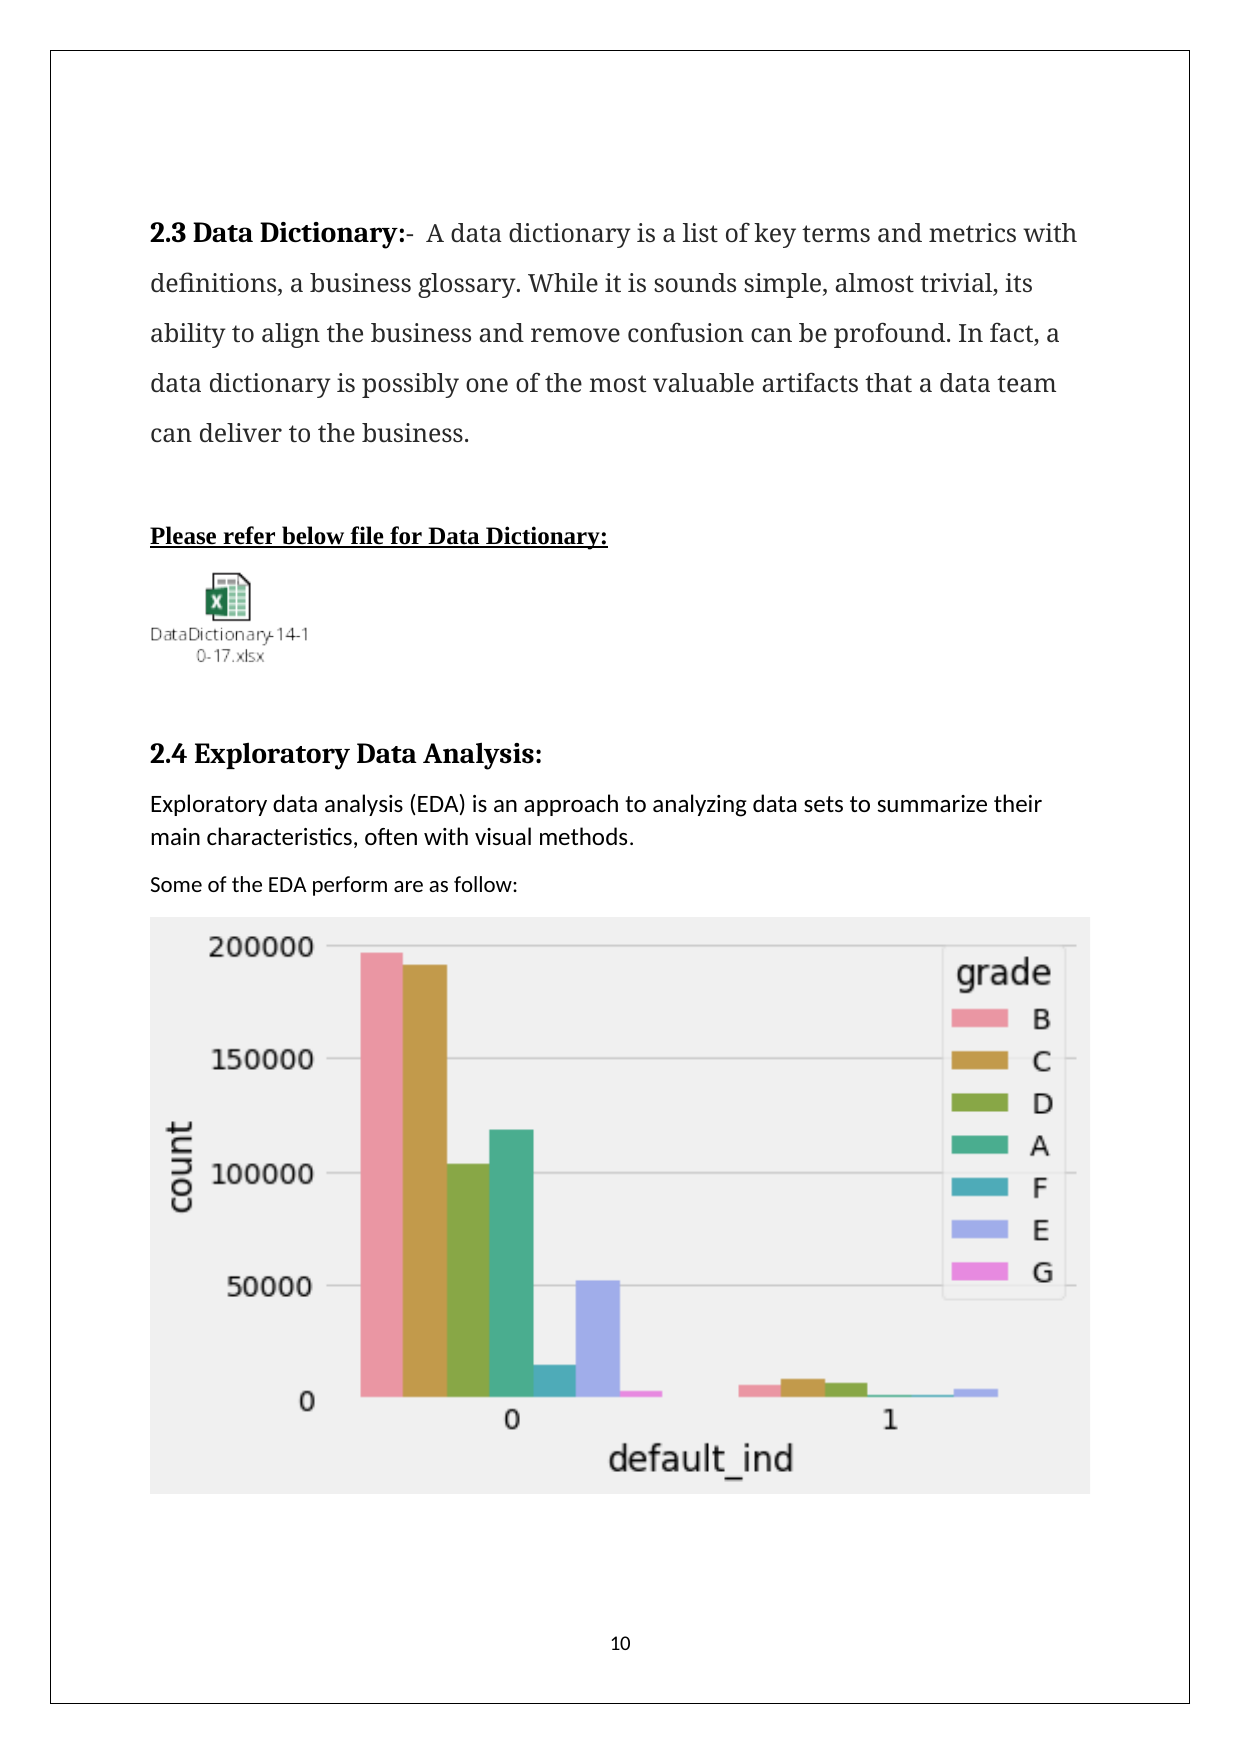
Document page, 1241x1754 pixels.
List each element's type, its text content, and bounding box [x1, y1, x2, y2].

text Please refer below file for Data Dictionary: [150, 500, 1090, 550]
text 2.3 Data Dictionary:- A data dictionary is a list of key terms and metrics with definitions, a business glossary. While it is sounds simple, almost trivial, its ability to align the business and remove confusion can be profound. In fact, a data dictionary is possibly one of the most valuable artifacts that a data team can deliver to the business. [150, 200, 1090, 450]
text Some of the EDA perform are as follow: [150, 871, 1090, 898]
subtitle 2.4 Exploratory Data Analysis: [150, 738, 1090, 771]
text Exploratory data analysis (EDA) is an approach to analyzing data sets to summarize their main characteristics, often with visual methods. [150, 788, 1090, 851]
picture [150, 917, 1091, 1494]
